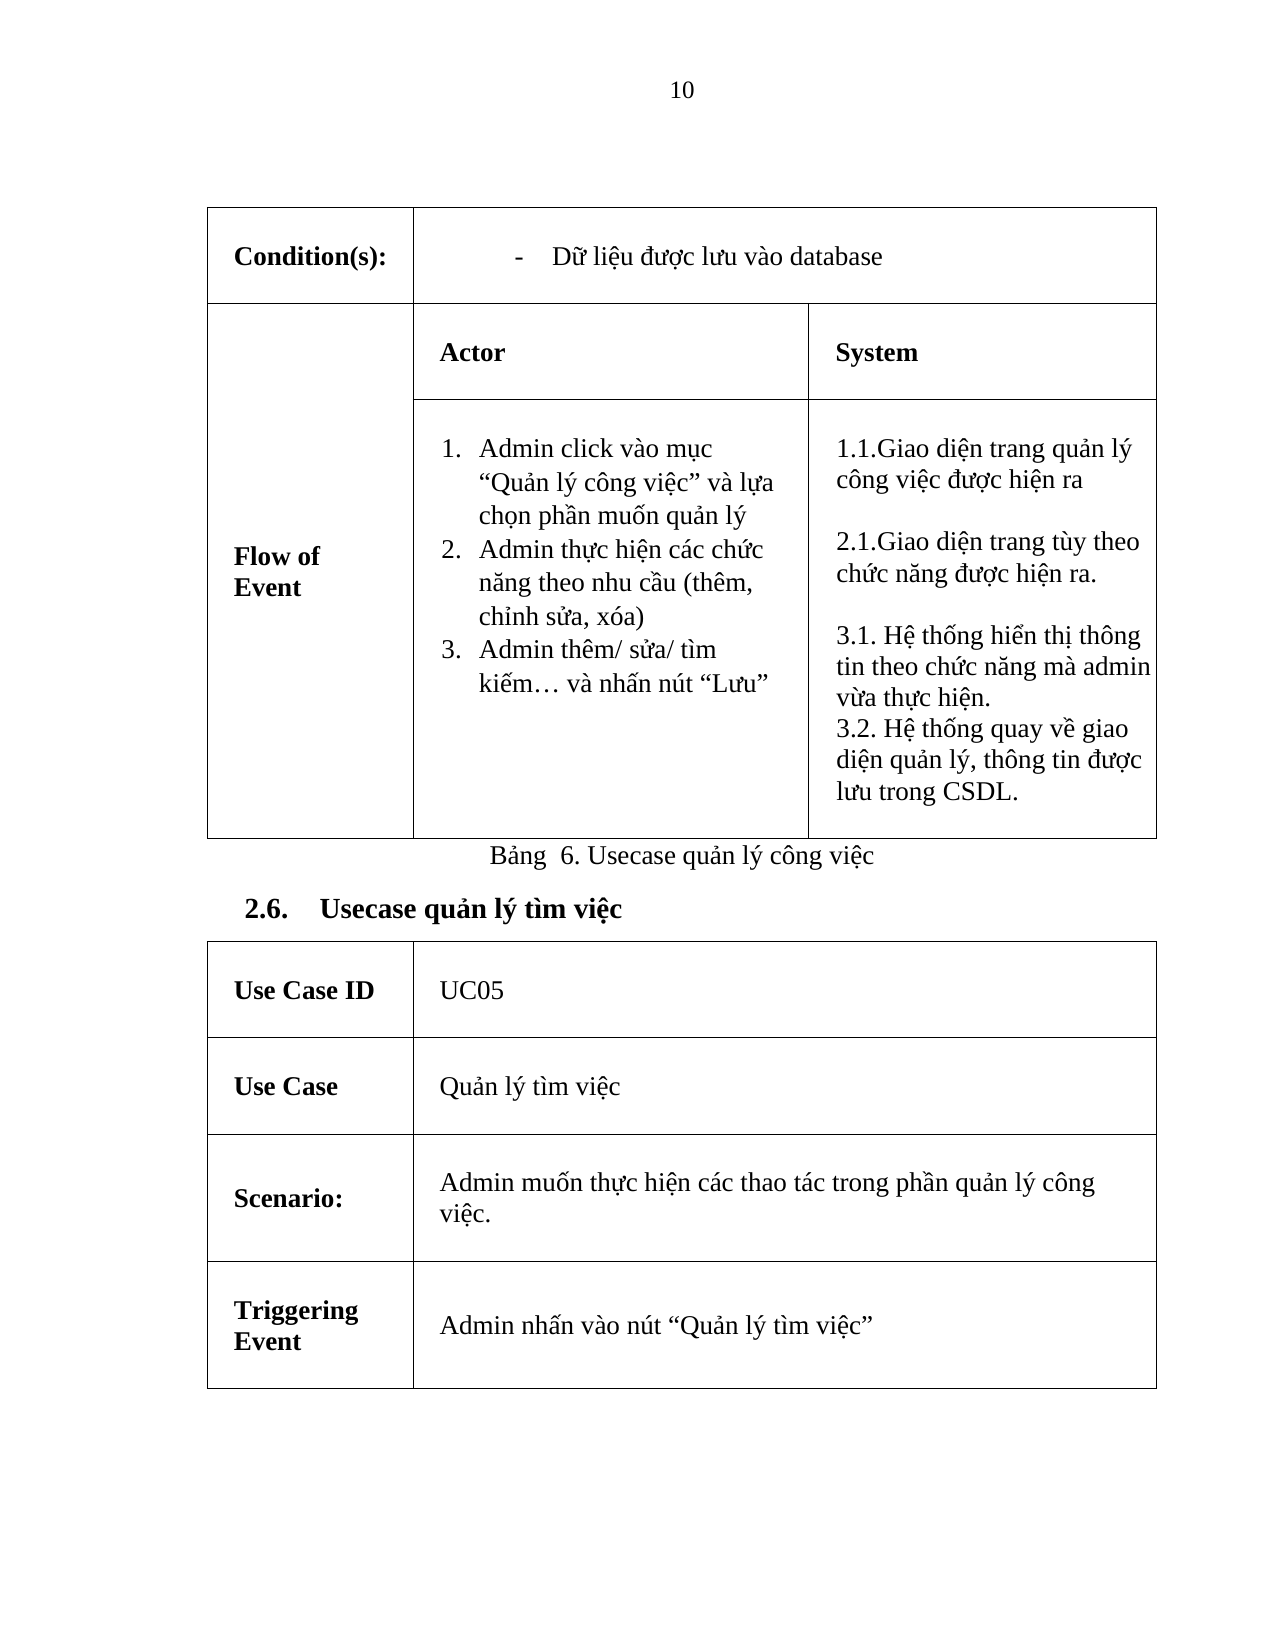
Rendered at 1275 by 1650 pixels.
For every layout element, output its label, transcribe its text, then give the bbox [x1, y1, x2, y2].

table_cell 1.1.Giao diện trang quản lý công việc được hiện ra 2.1.Giao diện trang tùy theo chức năng được hiện ra. 3.1. Hệ thống hiển thị thông tin theo chức năng mà admin vừa thực hiện. 3.2. Hệ thống quay về giao diện quản lý, thông tin được lưu trong CSDL. [809, 400, 1156, 838]
table_cell Triggering Event [208, 1262, 413, 1388]
table_cell Use Case [208, 1038, 413, 1133]
table_cell Actor [414, 304, 808, 399]
table_header UC05 [414, 942, 1156, 1037]
table_header Use Case ID [208, 942, 413, 1037]
table_cell Admin click vào mục “Quản lý công việc” và lựa chọn phần muốn quản lý Admin thực hiện các chức năng theo nhu cầu (thêm, chỉnh sửa, xóa) Admin thêm/ sửa/ tìm kiếm… và nhấn nút “Lưu” [414, 400, 808, 838]
list Usecase quản lý tìm việc [244, 891, 1157, 924]
table_cell Scenario: [208, 1135, 413, 1261]
table_cell Admin muốn thực hiện các thao tác trong phần quản lý công việc. [414, 1135, 1156, 1261]
table_cell System [809, 304, 1156, 399]
table_cell Quản lý tìm việc [414, 1038, 1156, 1133]
table_cell Admin nhấn vào nút “Quản lý tìm việc” [414, 1262, 1156, 1388]
table_cell Flow of Event [208, 304, 413, 838]
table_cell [414, 208, 1156, 303]
table_cell Post-Condition(s): [208, 208, 413, 303]
